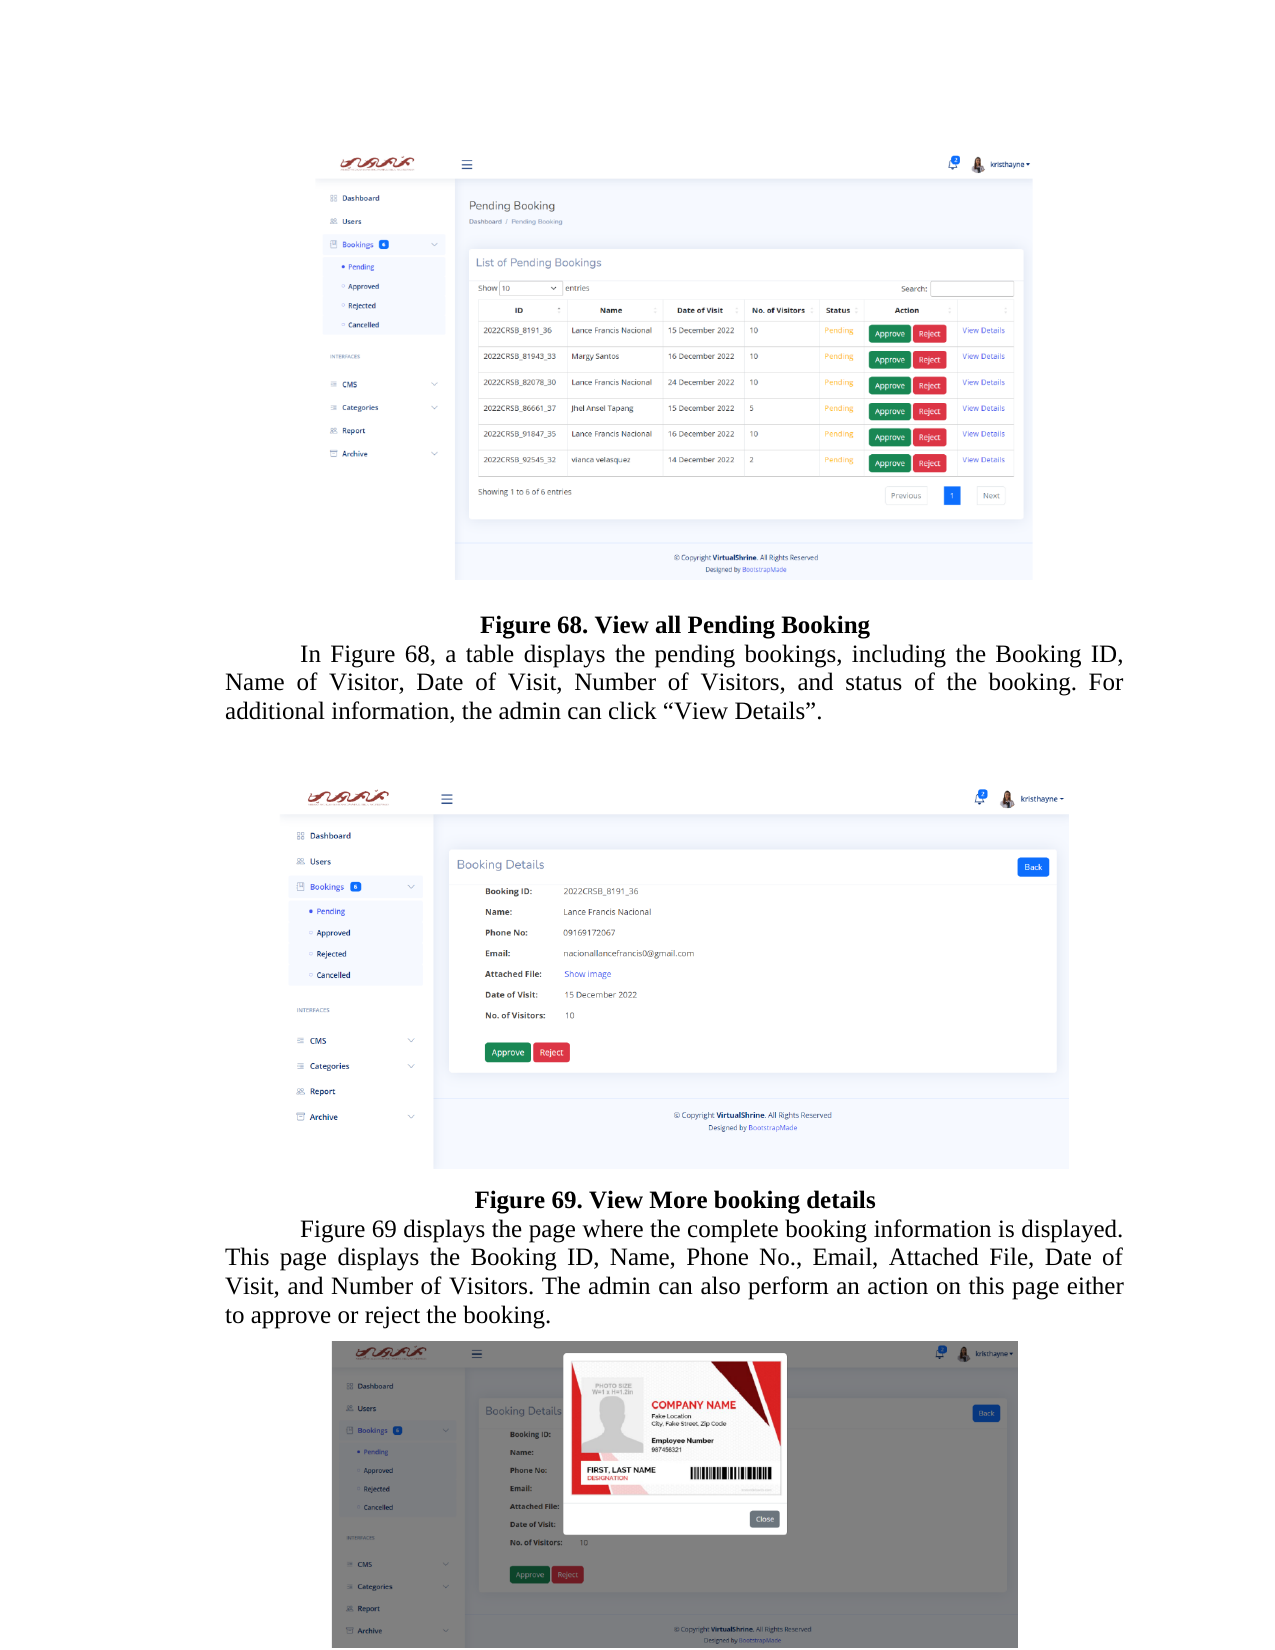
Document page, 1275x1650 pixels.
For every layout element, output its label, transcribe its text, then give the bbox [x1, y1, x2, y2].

text In Figure 68, a table displays the pending bookings, including the Booking ID, Name of Visitor, Date of Visit, Number of Visitors, and status of the booking. For additional information, the admin can click “View Details”. [225, 639, 1125, 725]
picture [278, 783, 1069, 1168]
text Figure 69. View More booking details [225, 1156, 1125, 1214]
text Figure 68. View all Pending Booking [225, 610, 1125, 639]
picture [313, 150, 1032, 579]
text Figure 69 displays the page where the complete booking information is displayed. This page displays the Booking ID, Name, Phone No., Email, Attached File, Date of Visit, and Number of Visitors. The admin can also perform an action on this page either to approve or reject the booking. [225, 1214, 1125, 1329]
